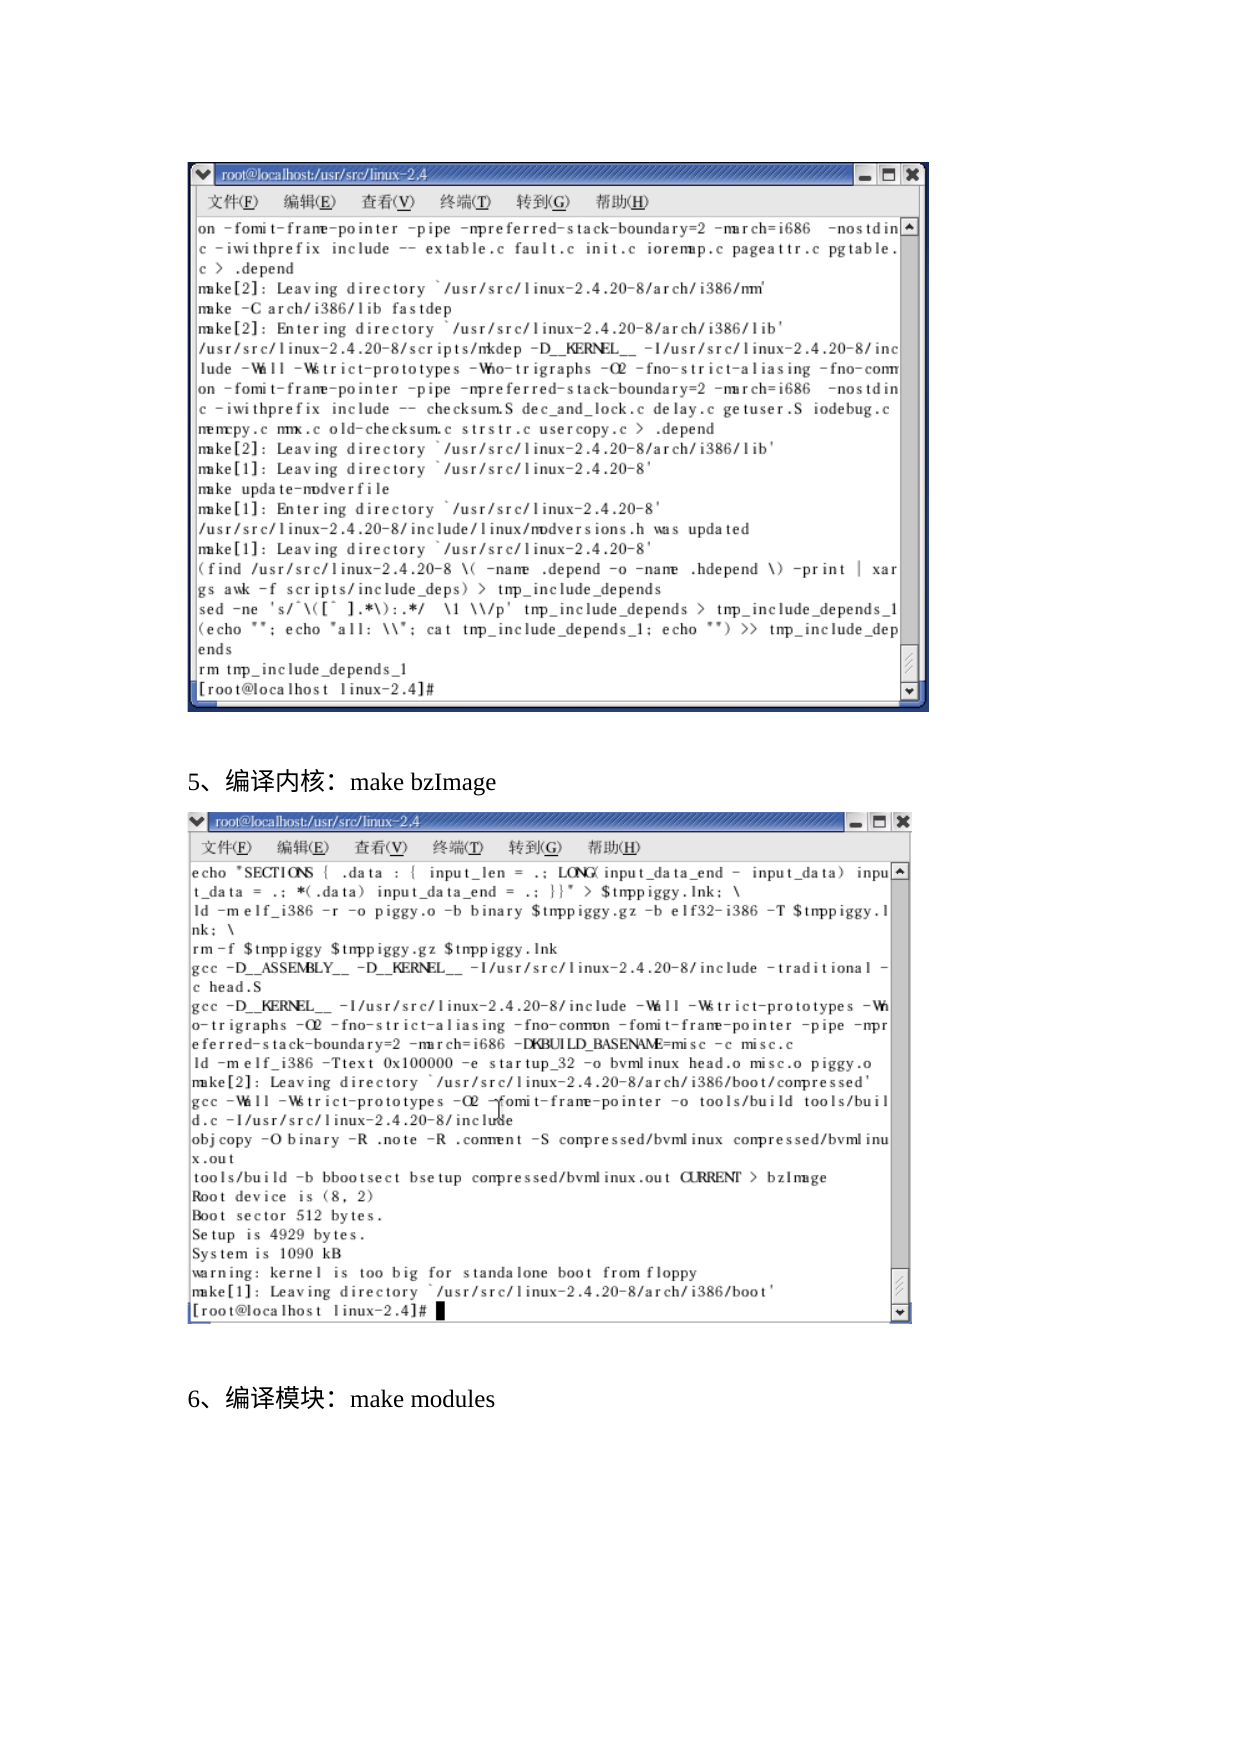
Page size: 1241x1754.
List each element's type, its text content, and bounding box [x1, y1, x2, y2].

text 5、编译内核：make bzImage [187, 747, 1053, 812]
picture [187, 812, 912, 1324]
text 6、编译模块：make modules [187, 1364, 1053, 1429]
picture [187, 162, 929, 712]
